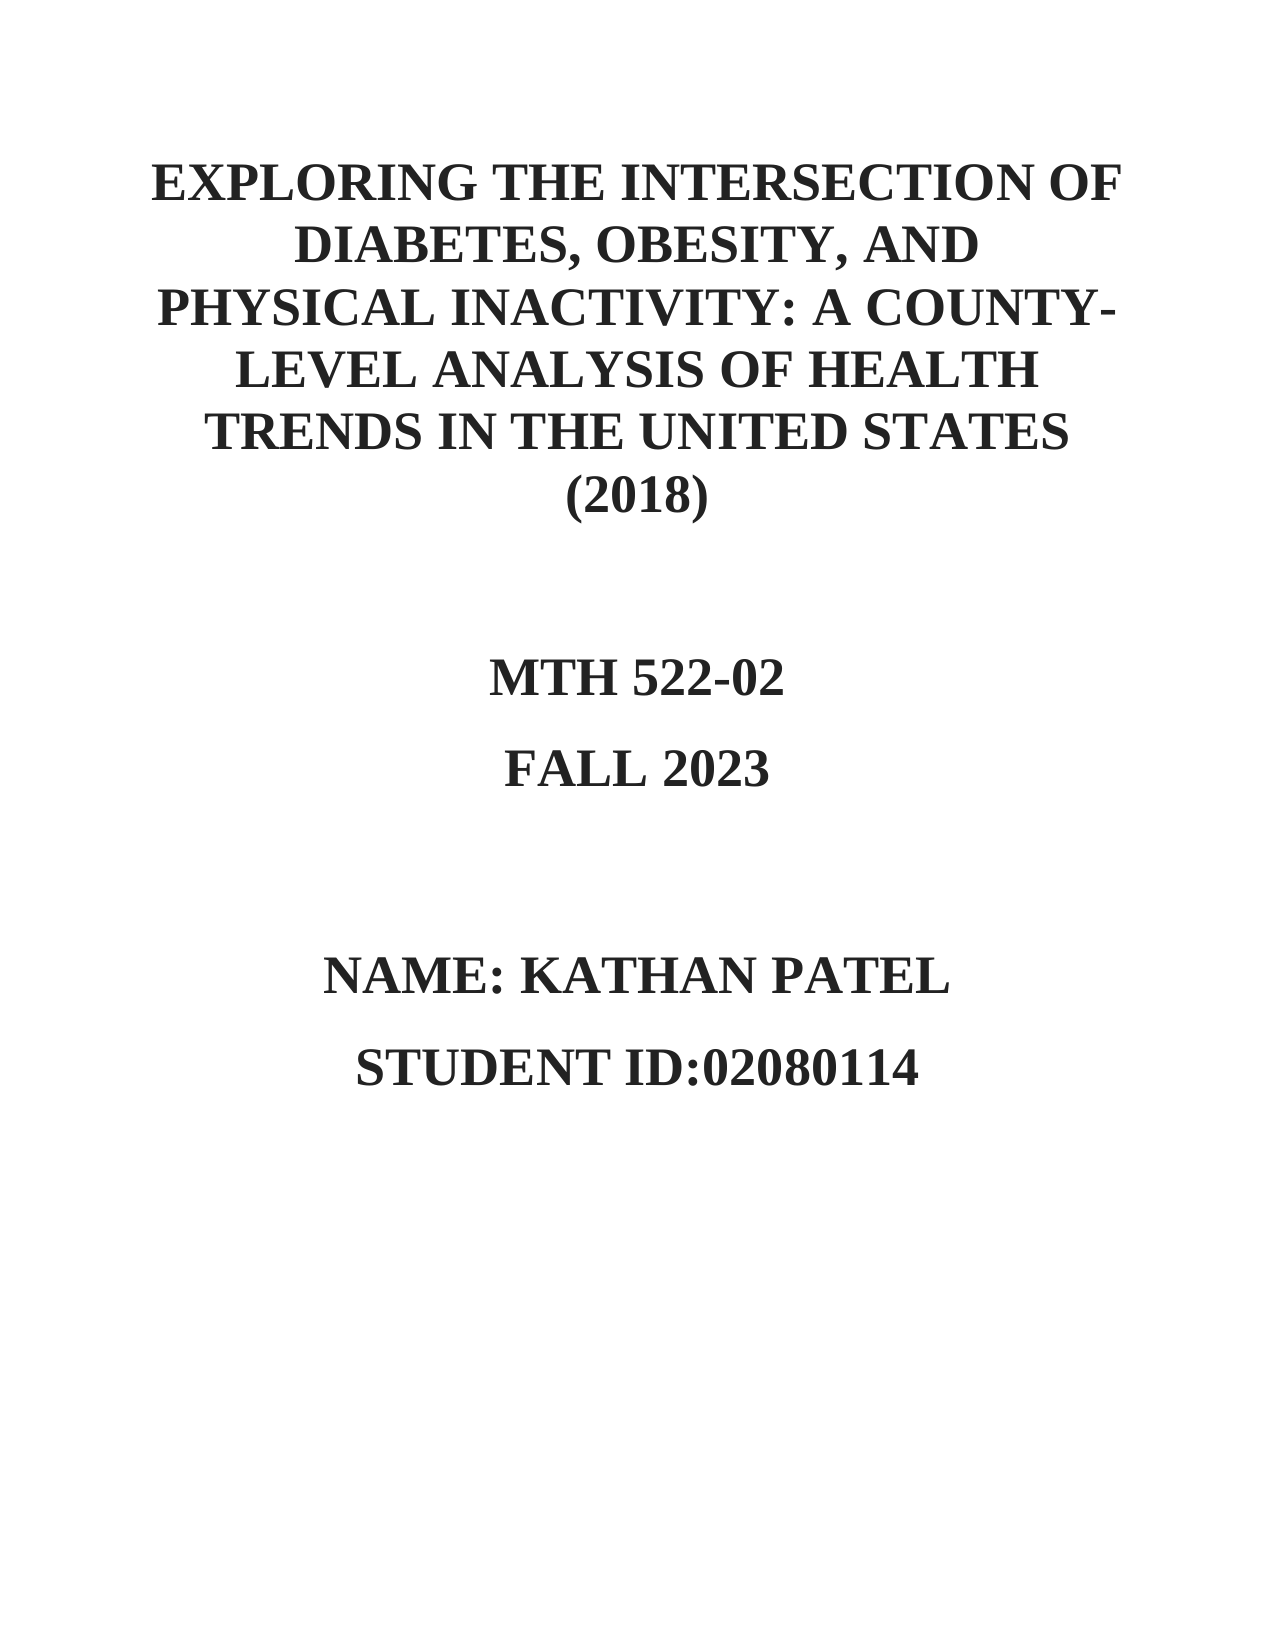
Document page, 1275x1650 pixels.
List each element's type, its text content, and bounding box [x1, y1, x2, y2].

text STUDENT ID:02080114 [150, 1034, 1125, 1097]
text MTH 522-02 [150, 644, 1125, 707]
text FALL 2023 [150, 736, 1125, 798]
text NAME: KATHAN PATEL [150, 943, 1125, 1005]
text EXPLORING THE INTERSECTION OF DIABETES, OBESITY, AND PHYSICAL INACTIVITY: A COUNTY-LEVEL ANALYSIS OF HEALTH TRENDS IN THE UNITED STATES (2018) [150, 150, 1125, 524]
